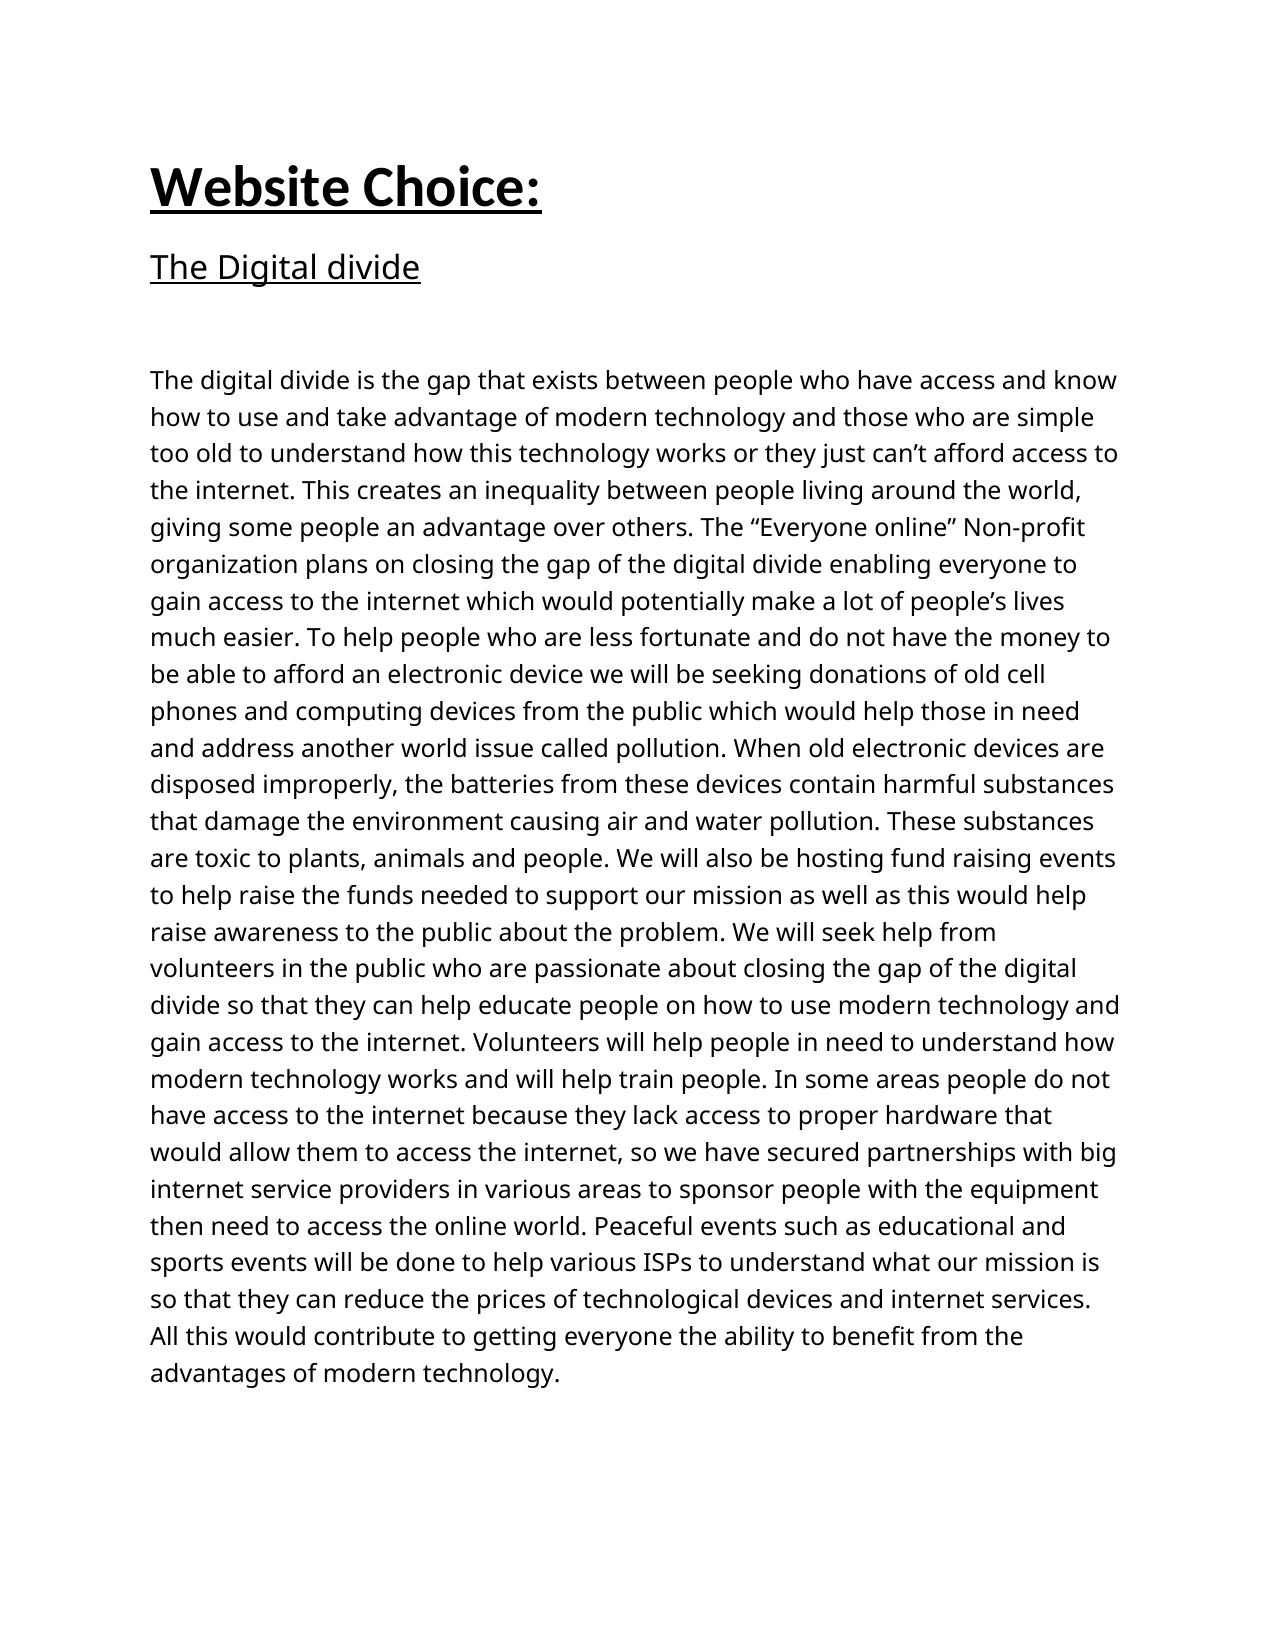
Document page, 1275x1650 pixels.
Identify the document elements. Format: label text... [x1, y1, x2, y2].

text The digital divide is the gap that exists between people who have access and know how to use and take advantage of modern technology and those who are simple too old to understand how this technology works or they just can’t afford access to the internet. This creates an inequality between people living around the world, giving some people an advantage over others. The “Everyone online” Non-profit organization plans on closing the gap of the digital divide enabling everyone to gain access to the internet which would potentially make a lot of people’s lives much easier. To help people who are less fortunate and do not have the money to be able to afford an electronic device we will be seeking donations of old cell phones and computing devices from the public which would help those in need and address another world issue called pollution. When old electronic devices are disposed improperly, the batteries from these devices contain harmful substances that damage the environment causing air and water pollution. These substances are toxic to plants, animals and people. We will also be hosting fund raising events to help raise the funds needed to support our mission as well as this would help raise awareness to the public about the problem. We will seek help from volunteers in the public who are passionate about closing the gap of the digital divide so that they can help educate people on how to use modern technology and gain access to the internet. Volunteers will help people in need to understand how modern technology works and will help train people. In some areas people do not have access to the internet because they lack access to proper hardware that would allow them to access the internet, so we have secured partnerships with big internet service providers in various areas to sponsor people with the equipment then need to access the online world. Peaceful events such as educational and sports events will be done to help various ISPs to understand what our mission is so that they can reduce the prices of technological devices and internet services. All this would contribute to getting everyone the ability to benefit from the advantages of modern technology. [150, 363, 1125, 1389]
text Website Choice: [150, 150, 1125, 221]
text The Digital divide [150, 243, 1125, 289]
